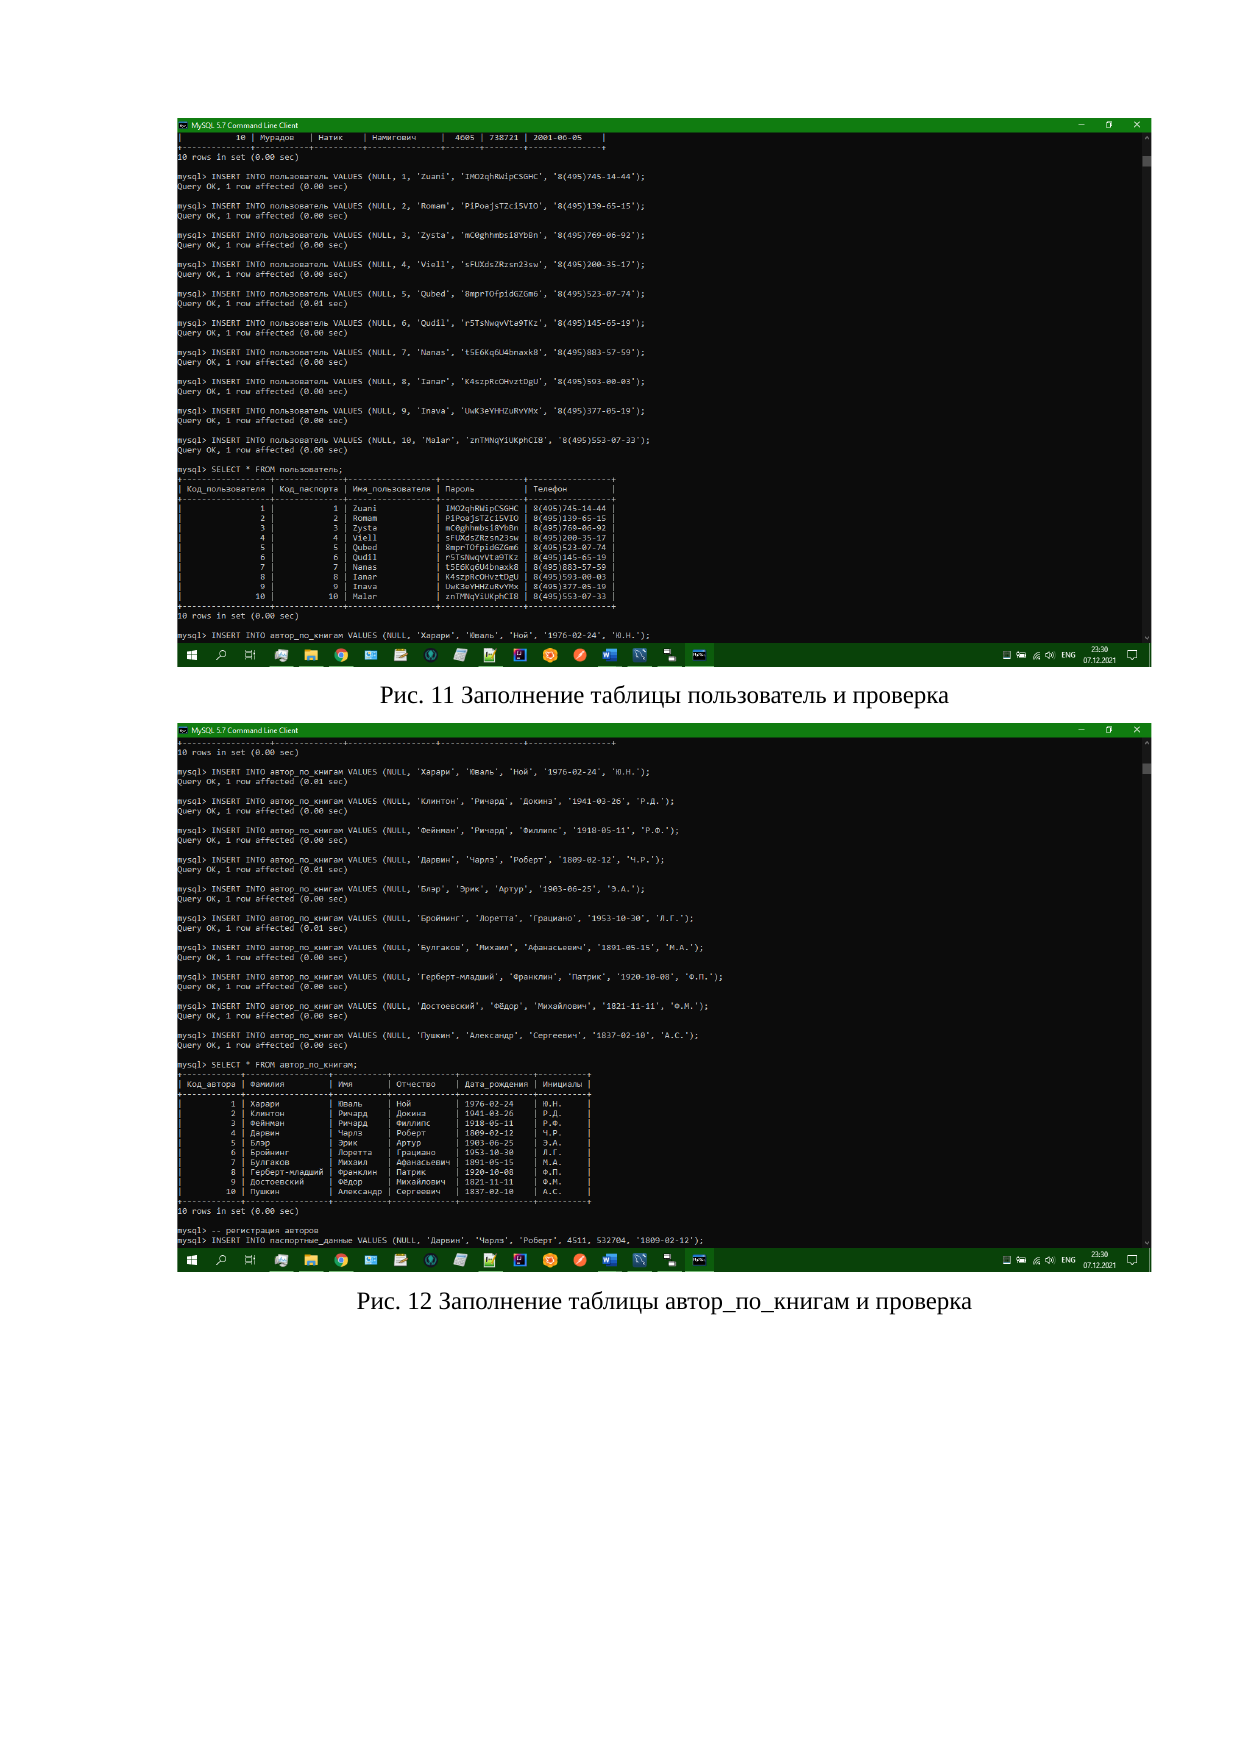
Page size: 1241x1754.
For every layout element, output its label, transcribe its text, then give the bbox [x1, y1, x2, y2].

picture [177, 118, 1152, 667]
picture [177, 723, 1152, 1272]
text Рис. 11 Заполнение таблицы пользователь и проверка [177, 681, 1152, 709]
text Рис. 12 Заполнение таблицы автор_по_книгам и проверка [177, 1286, 1152, 1315]
